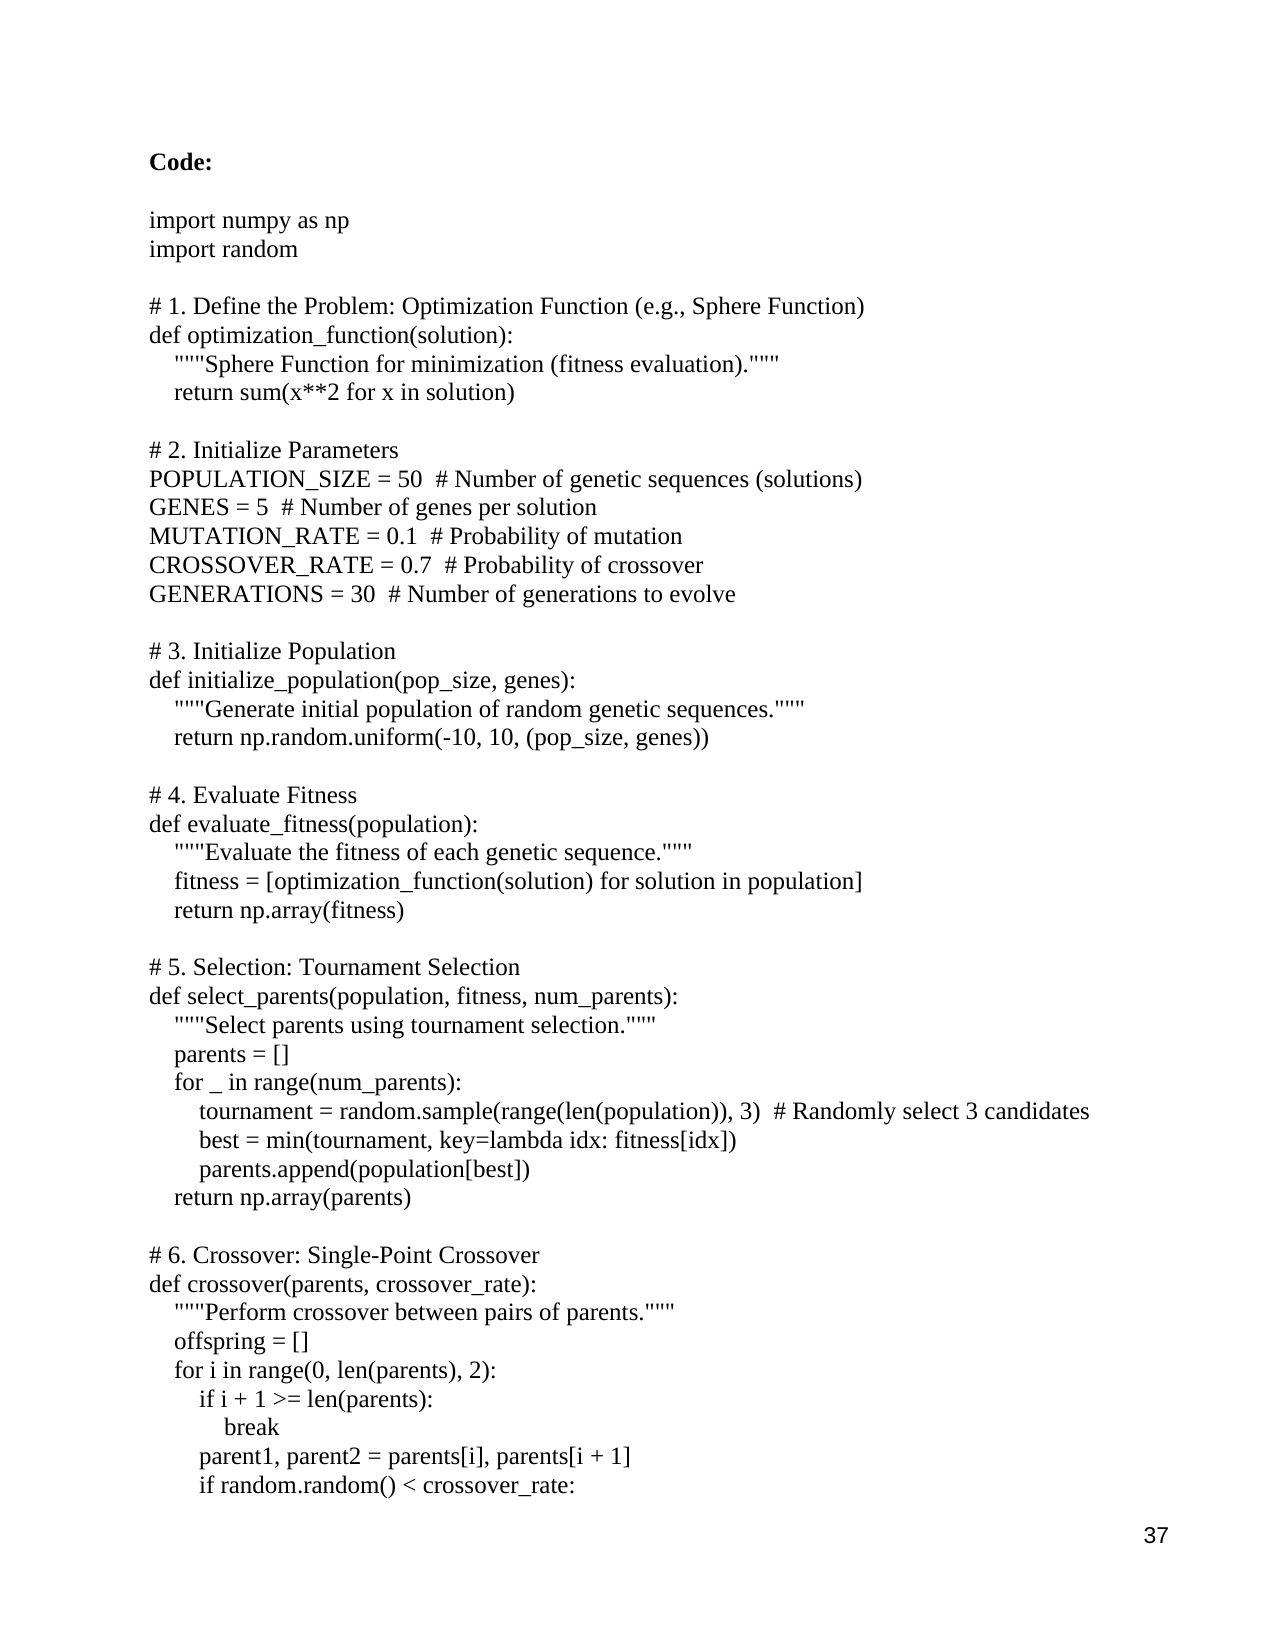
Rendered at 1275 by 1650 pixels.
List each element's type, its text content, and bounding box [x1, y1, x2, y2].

text """Perform crossover between pairs of parents.""" [149, 1297, 1169, 1326]
text return np.array(parents) [149, 1182, 1169, 1211]
text return np.random.uniform(-10, 10, (pop_size, genes)) [149, 722, 1169, 751]
text if random.random() < crossover_rate: [149, 1470, 1169, 1499]
text POPULATION_SIZE = 50 # Number of genetic sequences (solutions) [149, 464, 1169, 492]
text def initialize_population(pop_size, genes): [149, 665, 1169, 694]
text parents.append(population[best]) [149, 1154, 1169, 1182]
text import numpy as np [149, 205, 1169, 234]
text best = min(tournament, key=lambda idx: fitness[idx]) [149, 1125, 1169, 1154]
text if i + 1 >= len(parents): [149, 1384, 1169, 1412]
text parents = [] [149, 1039, 1169, 1067]
text parent1, parent2 = parents[i], parents[i + 1] [149, 1441, 1169, 1470]
text """Select parents using tournament selection.""" [149, 1010, 1169, 1039]
text """Sphere Function for minimization (fitness evaluation).""" [149, 349, 1169, 377]
text # 3. Initialize Population [149, 636, 1169, 665]
text fitness = [optimization_function(solution) for solution in population] [149, 866, 1169, 895]
text break [149, 1412, 1169, 1441]
text for i in range(0, len(parents), 2): [149, 1355, 1169, 1384]
text Code: [149, 147, 1169, 176]
text CROSSOVER_RATE = 0.7 # Probability of crossover [149, 550, 1169, 579]
text return sum(x**2 for x in solution) [149, 377, 1169, 406]
text # 2. Initialize Parameters [149, 435, 1169, 464]
text return np.array(fitness) [149, 895, 1169, 924]
text offspring = [] [149, 1326, 1169, 1355]
text GENERATIONS = 30 # Number of generations to evolve [149, 579, 1169, 607]
text # 6. Crossover: Single-Point Crossover [149, 1240, 1169, 1269]
text # 5. Selection: Tournament Selection [149, 952, 1169, 981]
text def evaluate_fitness(population): [149, 809, 1169, 837]
text tournament = random.sample(range(len(population)), 3) # Randomly select 3 candidates [149, 1096, 1169, 1125]
text MUTATION_RATE = 0.1 # Probability of mutation [149, 521, 1169, 550]
text import random [149, 234, 1169, 262]
text def select_parents(population, fitness, num_parents): [149, 981, 1169, 1010]
text def crossover(parents, crossover_rate): [149, 1269, 1169, 1297]
text # 1. Define the Problem: Optimization Function (e.g., Sphere Function) [149, 291, 1169, 320]
text """Evaluate the fitness of each genetic sequence.""" [149, 837, 1169, 866]
text def optimization_function(solution): [149, 320, 1169, 349]
text for _ in range(num_parents): [149, 1067, 1169, 1096]
text # 4. Evaluate Fitness [149, 780, 1169, 809]
text """Generate initial population of random genetic sequences.""" [149, 694, 1169, 722]
text GENES = 5 # Number of genes per solution [149, 492, 1169, 521]
